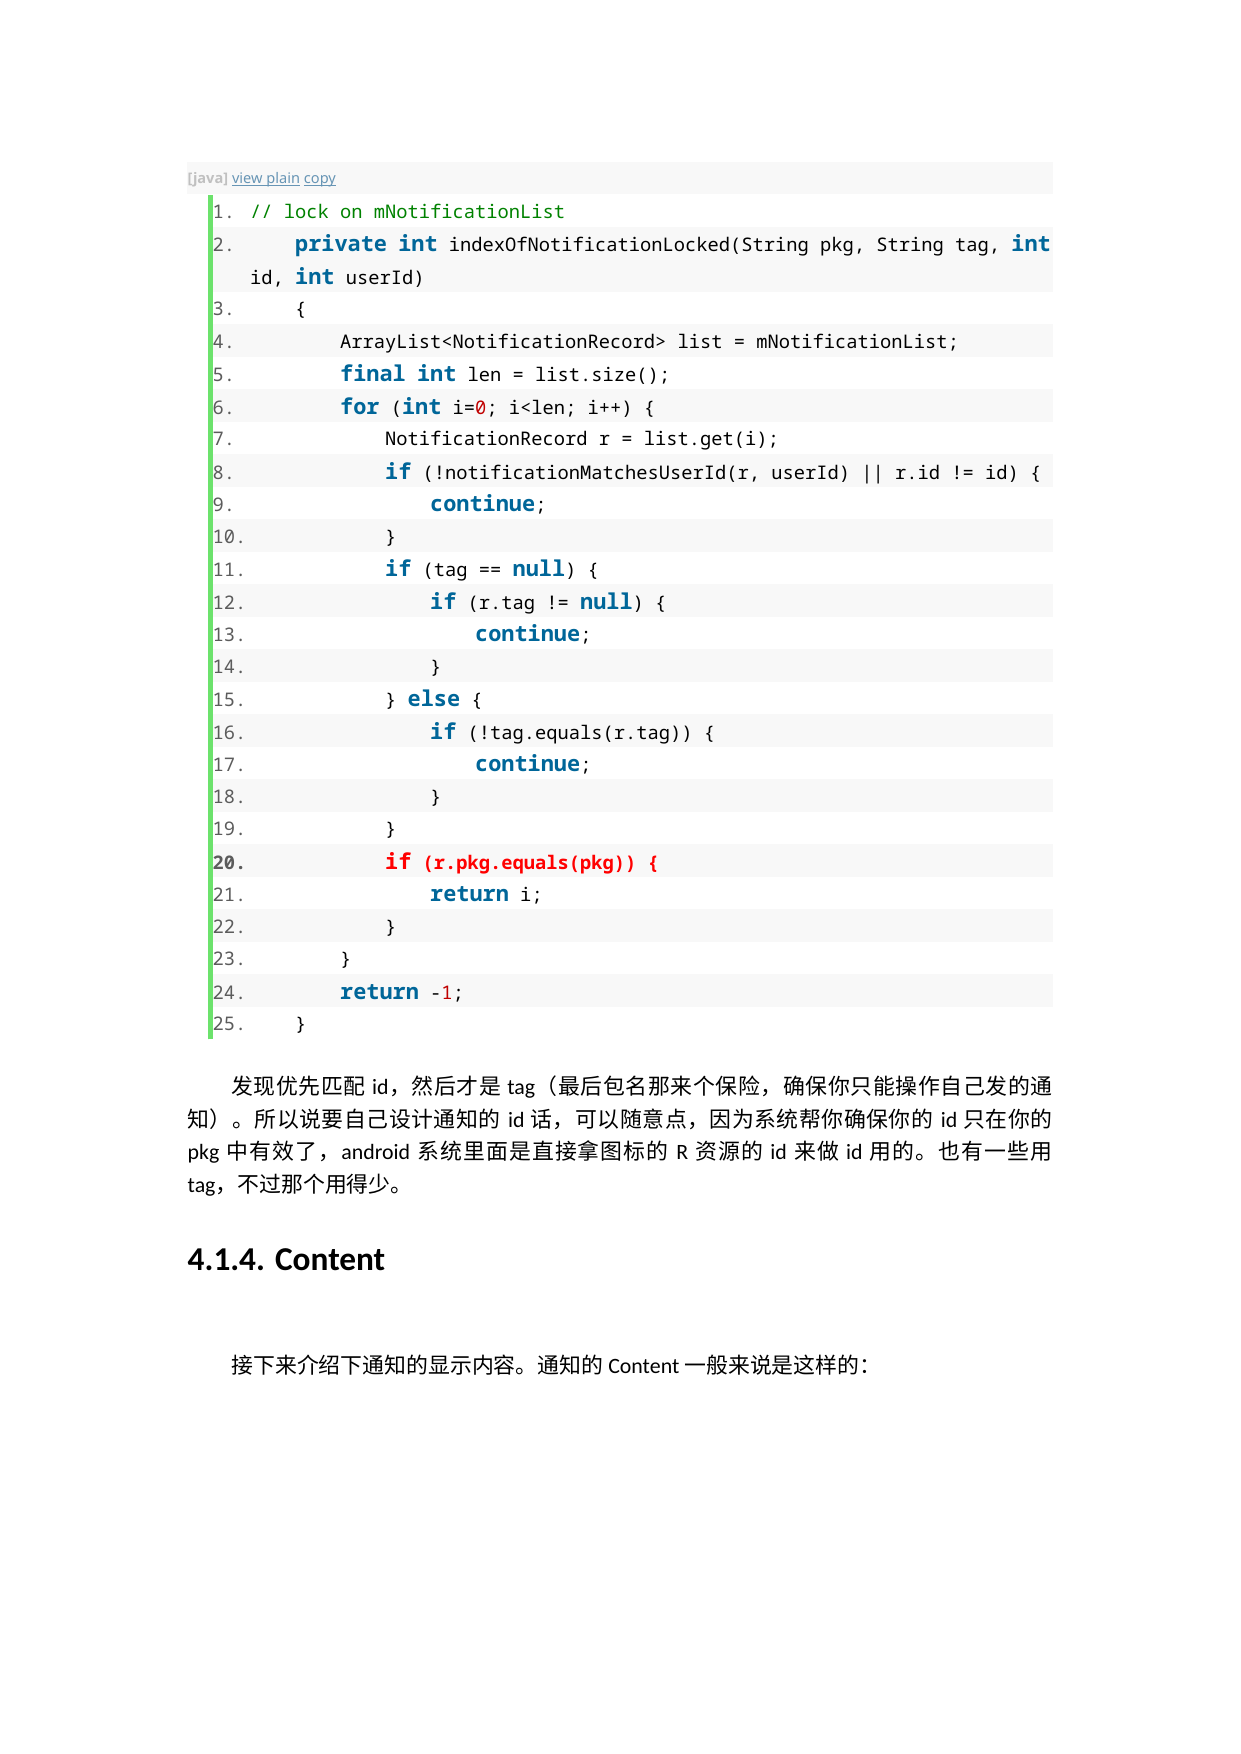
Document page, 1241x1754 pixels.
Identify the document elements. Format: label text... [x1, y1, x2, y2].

list final int len = list.size(); [213, 357, 1053, 389]
text [java] view plain copy [187, 162, 1053, 194]
text 发现优先匹配 id，然后才是 tag（最后包名那来个保险，确保你只能操作自己发的通知）。所以说要自己设计通知的 id 话，可以随意点，因为系统帮你确保你的 id 只在你的 pkg 中有效了，android 系统里面是直接拿图标的 R 资源的 id 来做 id 用的。也有一些用 tag，不过那个用得少。 [187, 1069, 1053, 1199]
list if (!notificationMatchesUserId(r, userId) || r.id != id) { [213, 454, 1053, 487]
list continue; [213, 617, 1053, 649]
list } [213, 909, 1053, 942]
list } else { [213, 682, 1053, 714]
list for (int i=0; i<len; i++) { [213, 389, 1053, 422]
list return i; [213, 877, 1053, 909]
list NotificationRecord r = list.get(i); [213, 422, 1053, 454]
list continue; [213, 487, 1053, 519]
list if (!tag.equals(r.tag)) { [213, 714, 1053, 747]
subtitle Content [187, 1226, 1053, 1291]
list if (r.tag != null) { [213, 584, 1053, 617]
list ArrayList<NotificationRecord> list = mNotificationList; [213, 324, 1053, 357]
list { [213, 292, 1053, 324]
list } [213, 942, 1053, 974]
list private int indexOfNotificationLocked(String pkg, String tag, int id, int userId) [213, 227, 1053, 292]
text 接下来介绍下通知的显示内容。通知的 Content 一般来说是这样的： [187, 1347, 1053, 1380]
list continue; [213, 747, 1053, 779]
list } [213, 1007, 1053, 1039]
list } [213, 519, 1053, 552]
list if (r.pkg.equals(pkg)) { [213, 844, 1053, 877]
list } [213, 779, 1053, 812]
list } [213, 812, 1053, 844]
list // lock on mNotificationList [208, 194, 1053, 227]
list return -1; [213, 974, 1053, 1007]
list } [213, 649, 1053, 682]
list if (tag == null) { [213, 552, 1053, 584]
